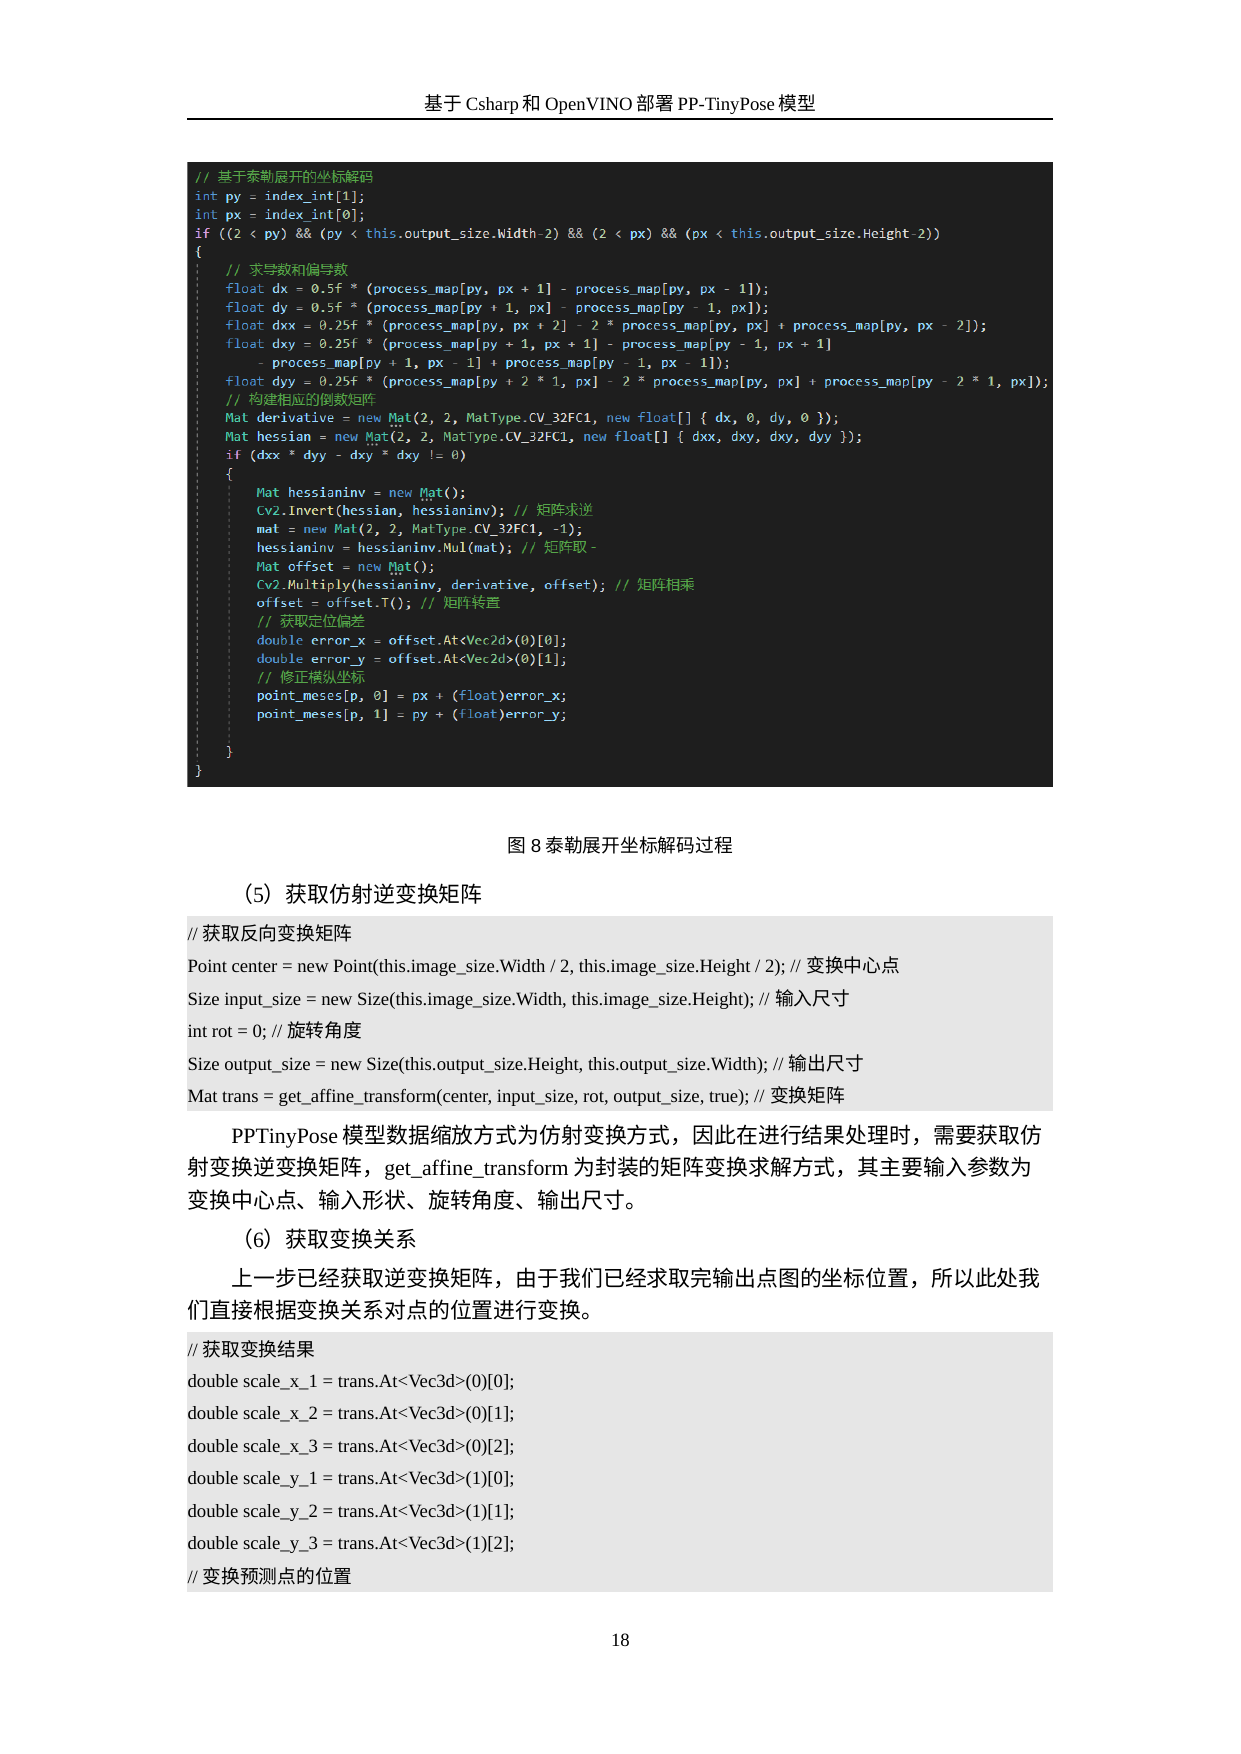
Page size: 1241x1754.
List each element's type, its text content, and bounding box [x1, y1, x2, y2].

text double scale_y_2 = trans.At<Vec3d>(1)[1]; [187, 1494, 1053, 1527]
text Size output_size = new Size(this.output_size.Height, this.output_size.Width); // 输出尺寸 [187, 1046, 1053, 1078]
text double scale_x_2 = trans.At<Vec3d>(0)[1]; [187, 1397, 1053, 1429]
text Point center = new Point(this.image_size.Width / 2, this.image_size.Height / 2); // 变换中心点 [187, 948, 1053, 981]
text Mat trans = get_affine_transform(center, input_size, rot, output_size, true); // 变换矩阵 [187, 1078, 1053, 1111]
text double scale_y_3 = trans.At<Vec3d>(1)[2]; [187, 1527, 1053, 1559]
text // 获取变换结果 [187, 1332, 1053, 1364]
text double scale_x_3 = trans.At<Vec3d>(0)[2]; [187, 1429, 1053, 1462]
text int rot = 0; // 旋转角度 [187, 1013, 1053, 1046]
text （6）获取变换关系 [187, 1221, 1053, 1254]
text // 变换预测点的位置 [187, 1559, 1053, 1592]
text 上一步已经获取逆变换矩阵，由于我们已经求取完输出点图的坐标位置，所以此处我们直接根据变换关系对点的位置进行变换。 [187, 1260, 1053, 1325]
text // 获取反向变换矩阵 [187, 916, 1053, 948]
text 图 8 泰勒展开坐标解码过程 [187, 828, 1053, 860]
picture [187, 162, 1053, 787]
text Size input_size = new Size(this.image_size.Width, this.image_size.Height); // 输入尺寸 [187, 981, 1053, 1013]
text double scale_y_1 = trans.At<Vec3d>(1)[0]; [187, 1462, 1053, 1494]
text （5）获取仿射逆变换矩阵 [187, 877, 1053, 909]
text double scale_x_1 = trans.At<Vec3d>(0)[0]; [187, 1364, 1053, 1397]
text PPTinyPose模型数据缩放方式为仿射变换方式，因此在进行结果处理时，需要获取仿射变换逆变换矩阵，get_affine_transform为封装的矩阵变换求解方式，其主要输入参数为变换中心点、输入形状、旋转角度、输出尺寸。 [187, 1117, 1053, 1215]
